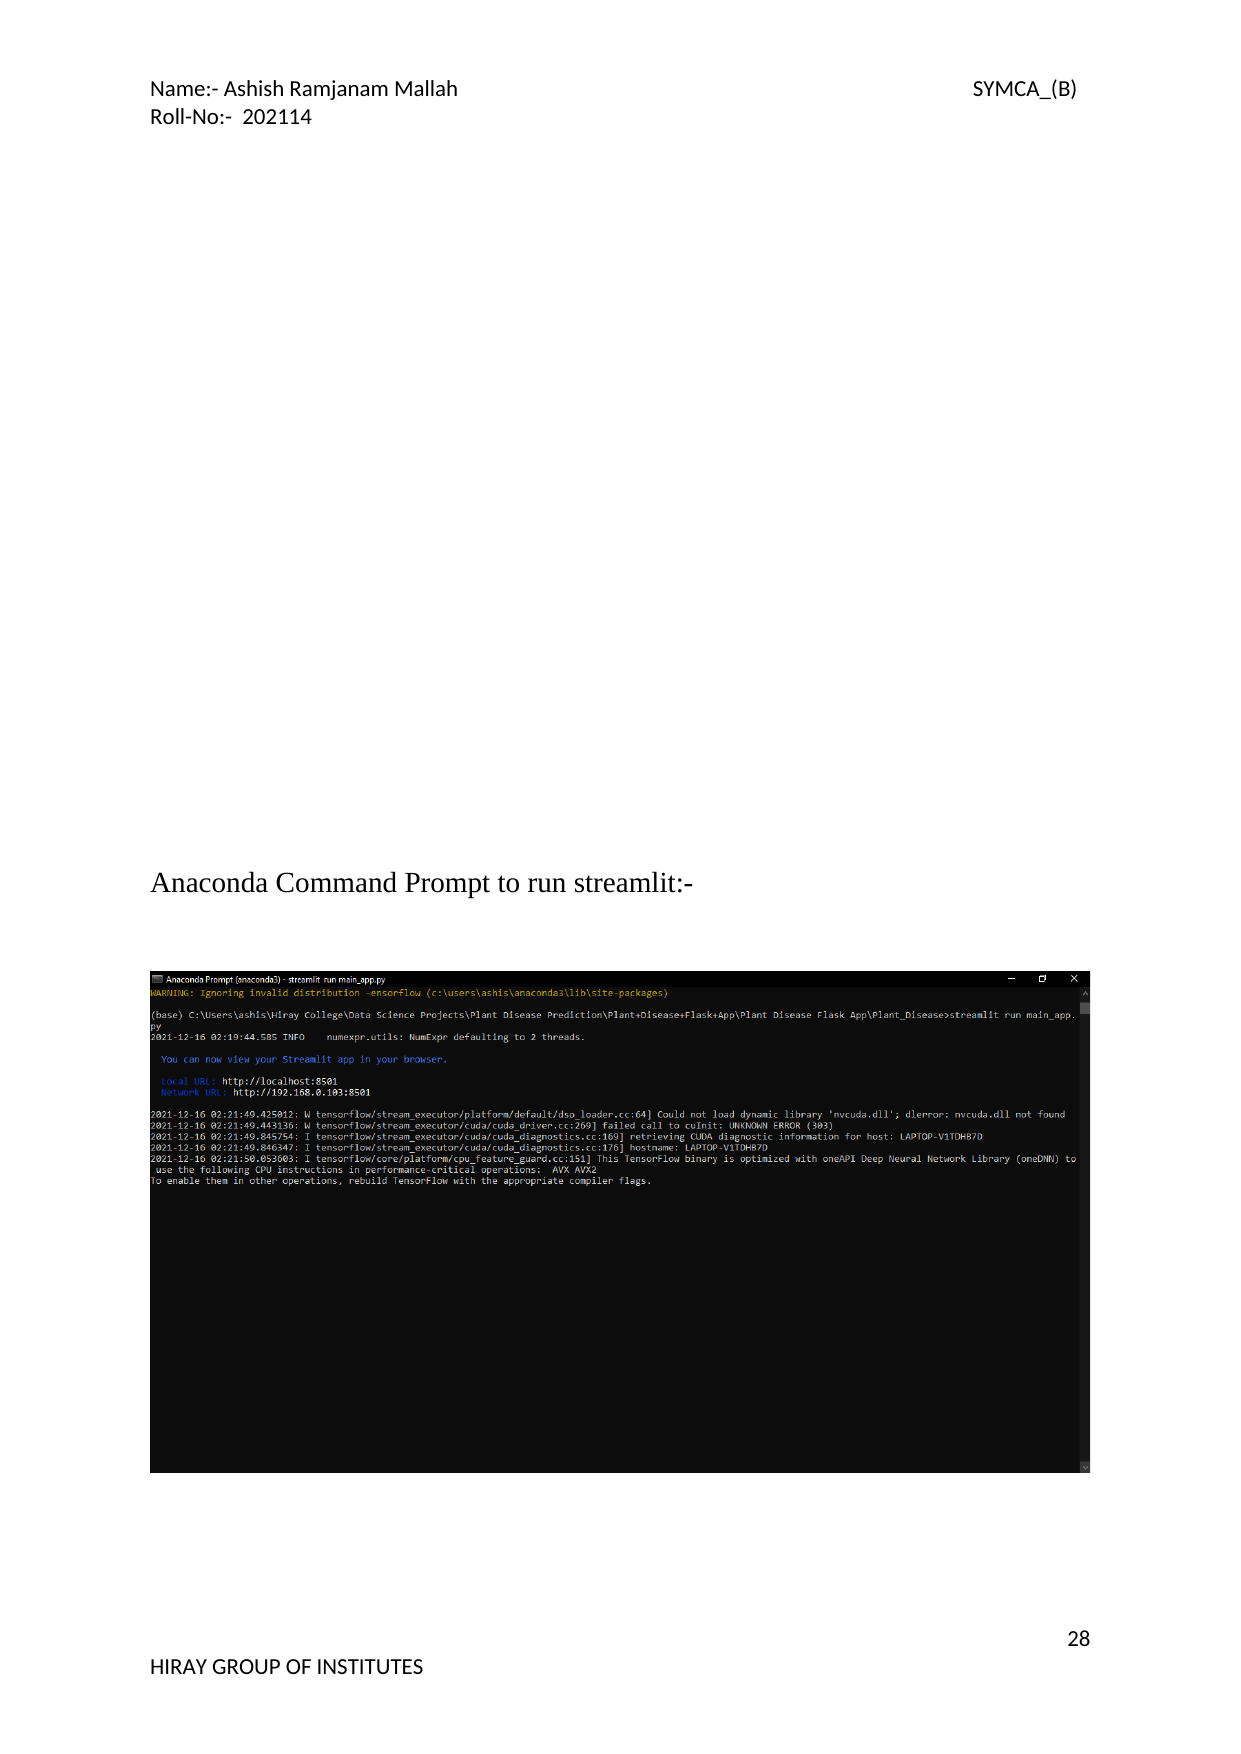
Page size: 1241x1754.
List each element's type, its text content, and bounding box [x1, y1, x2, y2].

text Anaconda Command Prompt to run streamlit:- [150, 866, 1090, 899]
picture [150, 971, 1091, 1473]
